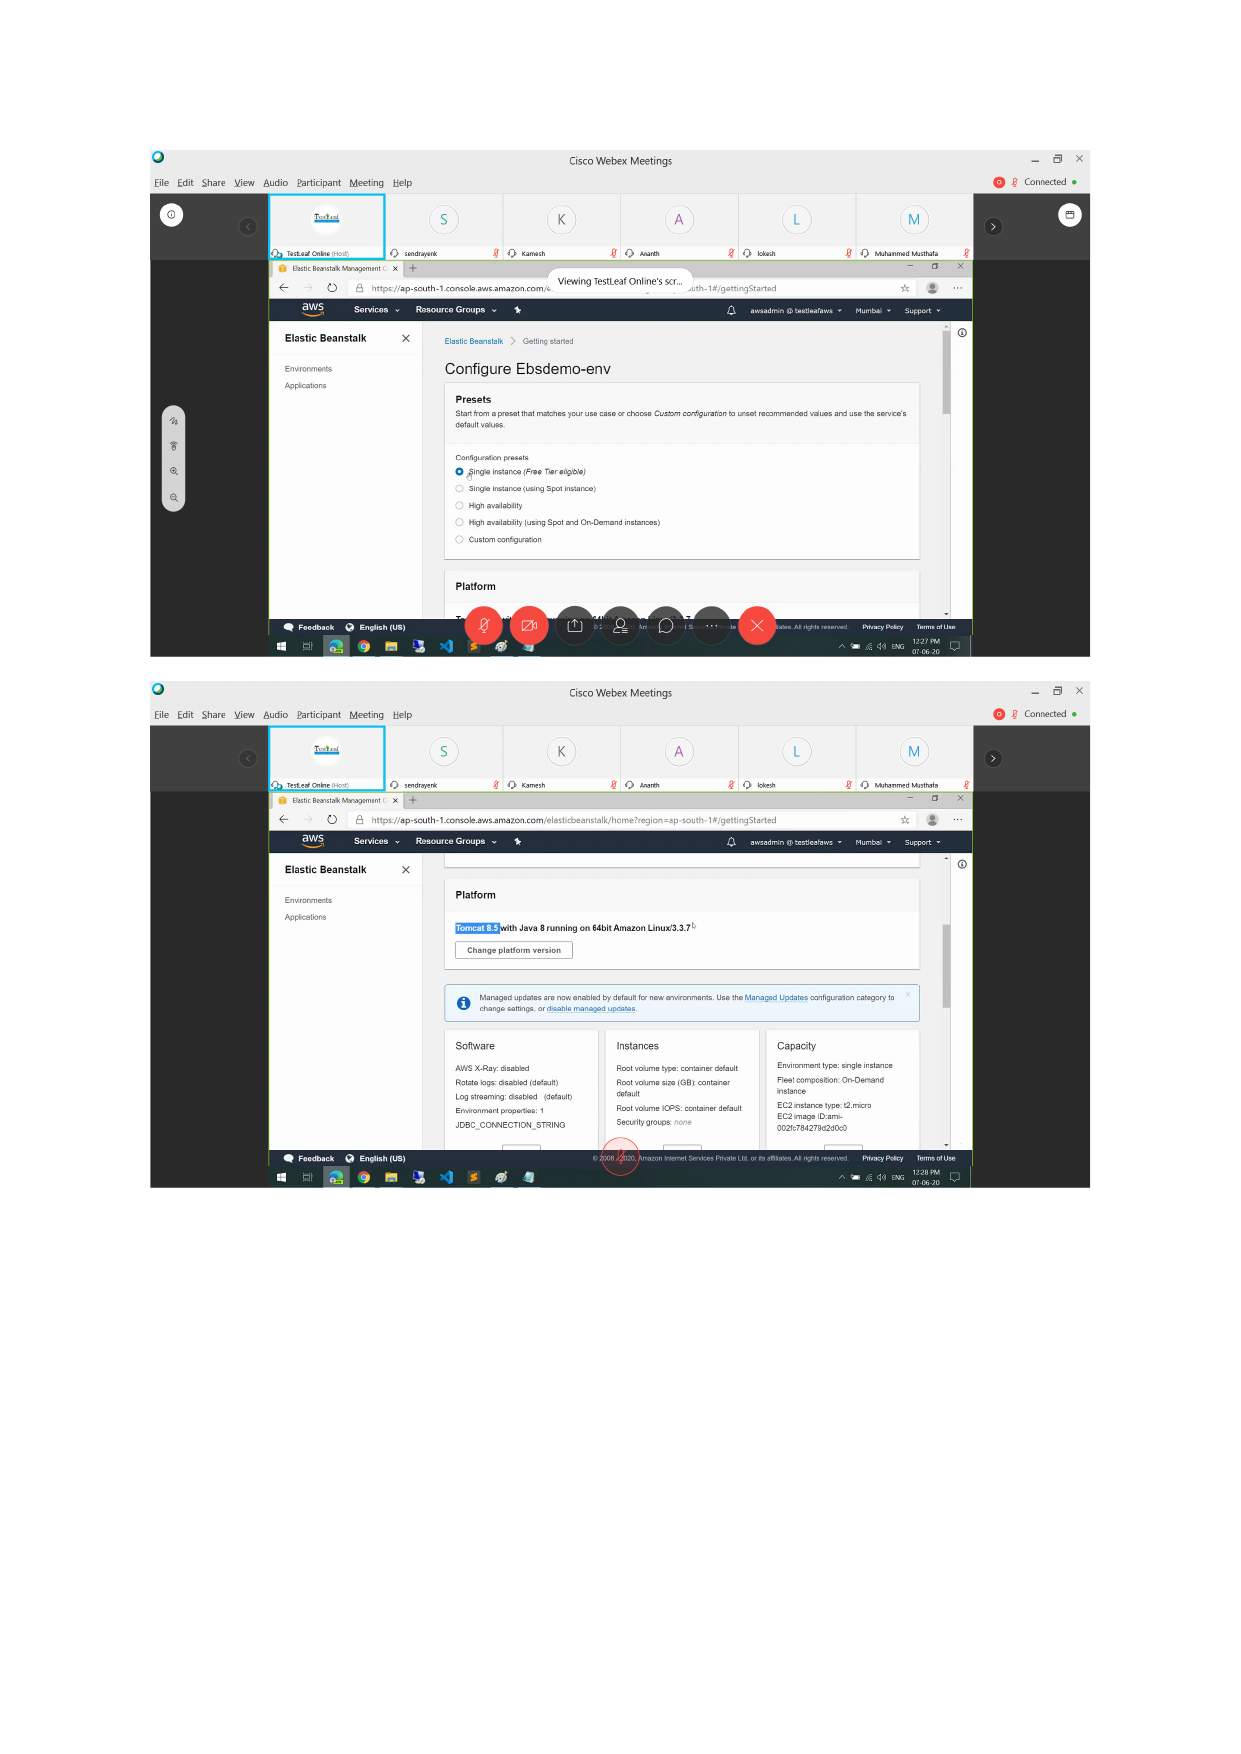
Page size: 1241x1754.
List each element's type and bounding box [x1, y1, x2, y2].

picture [150, 681, 1091, 1188]
picture [150, 150, 1091, 657]
